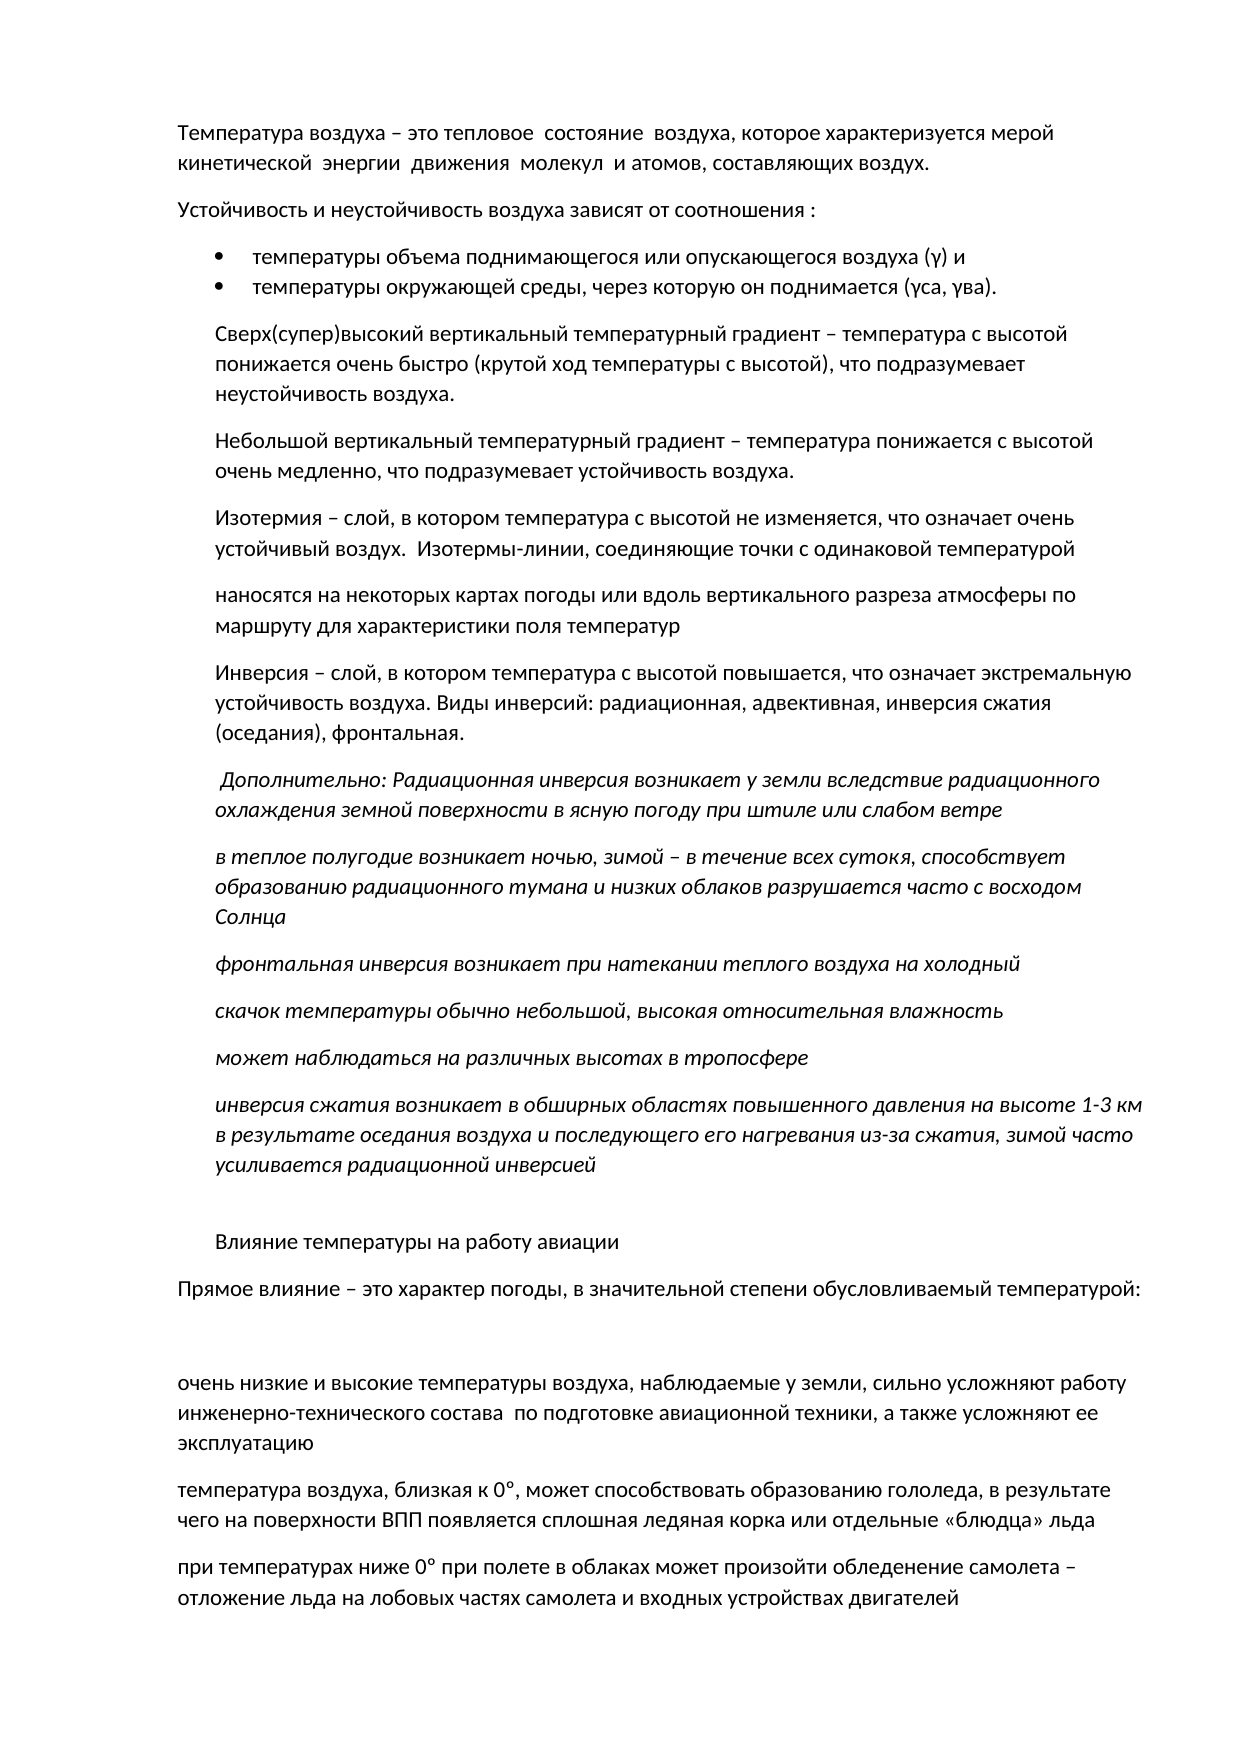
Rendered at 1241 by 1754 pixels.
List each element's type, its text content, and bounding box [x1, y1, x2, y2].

text скачок температуры обычно небольшой, высокая относительная влажность [215, 996, 1152, 1024]
text при температурах ниже 0º при полете в облаках может произойти обледенение самолета – отложение льда на лобовых частях самолета и входных устройствах двигателей [177, 1552, 1152, 1611]
text Устойчивость и неустойчивость воздуха зависят от соотношения : [177, 195, 1152, 223]
list температуры окружающей среды, через которую он поднимается (γса, γва). [215, 272, 1152, 300]
text может наблюдаться на различных высотах в тропосфере [215, 1043, 1152, 1071]
text фронтальная инверсия возникает при натекании теплого воздуха на холодный [215, 949, 1152, 977]
text в теплое полугодие возникает ночью, зимой – в течение всех сутокя, способствует образованию радиационного тумана и низких облаков разрушается часто с восходом Солнца [215, 842, 1152, 931]
text Влияние температуры на работу авиации [215, 1227, 1152, 1256]
text очень низкие и высокие температуры воздуха, наблюдаемые у земли, сильно усложняют работу инженерно-технического состава по подготовке авиационной техники, а также усложняют ее эксплуатацию [177, 1368, 1152, 1457]
text Сверх(супер)высокий вертикальный температурный градиент – температура с высотой понижается очень быстро (крутой ход температуры с высотой), что подразумевает неустойчивость воздуха. [215, 319, 1152, 408]
text Температура воздуха – это тепловое состояние воздуха, которое характеризуется мерой кинетической энергии движения молекул и атомов, составляющих воздух. [177, 118, 1152, 176]
list температуры объема поднимающегося или опускающегося воздуха (γ) и [215, 242, 1152, 270]
text инверсия сжатия возникает в обширных областях повышенного давления на высоте 1-3 км в результате оседания воздуха и последующего его нагревания из-за сжатия, зимой часто усиливается радиационной инверсией [215, 1090, 1152, 1209]
text Прямое влияние – это характер погоды, в значительной степени обусловливаемый температурой: [177, 1274, 1152, 1302]
text Изотермия – слой, в котором температура с высотой не изменяется, что означает очень устойчивый воздух. Изотермы-линии, соединяющие точки с одинаковой температурой [215, 503, 1152, 562]
text Дополнительно: Радиационная инверсия возникает у земли вследствие радиационного охлаждения земной поверхности в ясную погоду при штиле или слабом ветре [215, 765, 1152, 823]
text наносятся на некоторых картах погоды или вдоль вертикального разреза атмосферы по маршруту для характеристики поля температур [215, 581, 1152, 639]
text Инверсия – слой, в котором температура с высотой повышается, что означает экстремальную устойчивость воздуха. Виды инверсий: радиационная, адвективная, инверсия сжатия (оседания), фронтальная. [215, 658, 1152, 746]
text температура воздуха, близкая к 0º, может способствовать образованию гололеда, в результате чего на поверхности ВПП появляется сплошная ледяная корка или отдельные «блюдца» льда [177, 1475, 1152, 1534]
text Небольшой вертикальный температурный градиент – температура понижается с высотой очень медленно, что подразумевает устойчивость воздуха. [215, 426, 1152, 485]
